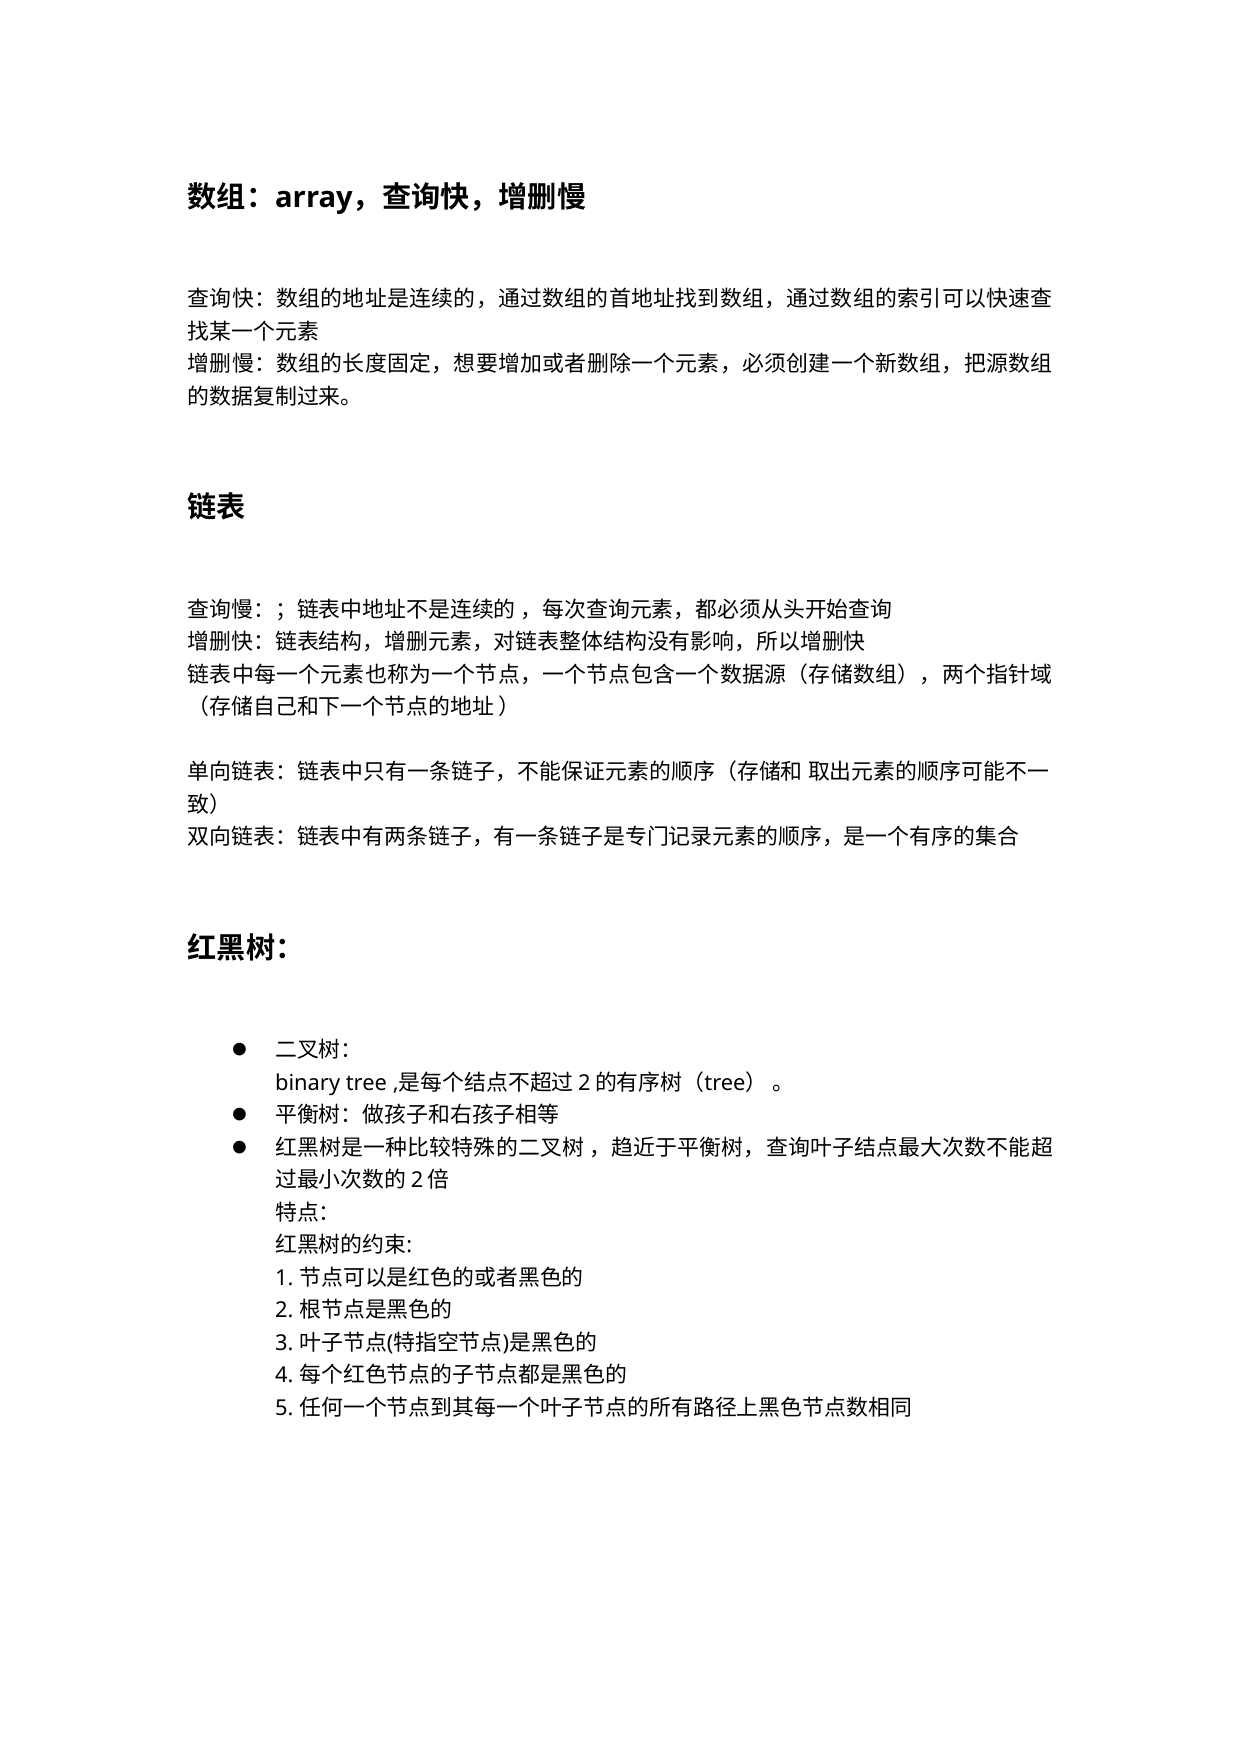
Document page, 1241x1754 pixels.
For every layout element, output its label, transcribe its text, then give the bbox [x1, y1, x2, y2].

text 5. 任何一个节点到其每一个叶子节点的所有路径上黑色节点数相同 [275, 1389, 1053, 1422]
list 二叉树： [231, 1032, 1053, 1064]
text 2. 根节点是黑色的 [275, 1292, 1053, 1324]
subtitle 红黑树： [187, 913, 1053, 978]
text 链表中每一个元素也称为一个节点，一个节点包含一个数据源（存储数组），两个指针域（存储自己和下一个节点的地址 ） [187, 656, 1053, 721]
text 单向链表：链表中只有一条链子，不能保证元素的顺序（存储和 取出元素的顺序可能不一致） [187, 754, 1053, 819]
text 增删快：链表结构，增删元素，对链表整体结构没有影响，所以增删快 [187, 624, 1053, 656]
list 红黑树是一种比较特殊的二叉树 ，趋近于平衡树，查询叶子结点最大次数不能超过最小次数的2倍 [231, 1129, 1053, 1194]
text 查询快：数组的地址是连续的，通过数组的首地址找到数组，通过数组的索引可以快速查找某一个元素 [187, 281, 1053, 346]
text 查询慢：；链表中地址不是连续的 ，每次查询元素，都必须从头开始查询 [187, 591, 1053, 624]
text 红黑树的约束: [275, 1227, 1053, 1259]
text 增删慢：数组的长度固定，想要增加或者删除一个元素，必须创建一个新数组，把源数组的数据复制过来。 [187, 346, 1053, 411]
list binary tree ,是每个结点不超过2的有序树（tree） 。 [275, 1064, 1053, 1097]
subtitle 链表 [187, 472, 1053, 537]
text 4. 每个红色节点的子节点都是黑色的 [275, 1357, 1053, 1389]
text 双向链表：链表中有两条链子，有一条链子是专门记录元素的顺序，是一个有序的集合 [187, 819, 1053, 851]
list 平衡树：做孩子和右孩子相等 [231, 1097, 1053, 1129]
text 特点： [275, 1194, 1053, 1227]
subtitle 数组：array，查询快，增删慢 [187, 162, 1053, 227]
text 3. 叶子节点(特指空节点)是黑色的 [275, 1324, 1053, 1357]
text 1. 节点可以是红色的或者黑色的 [275, 1259, 1053, 1292]
